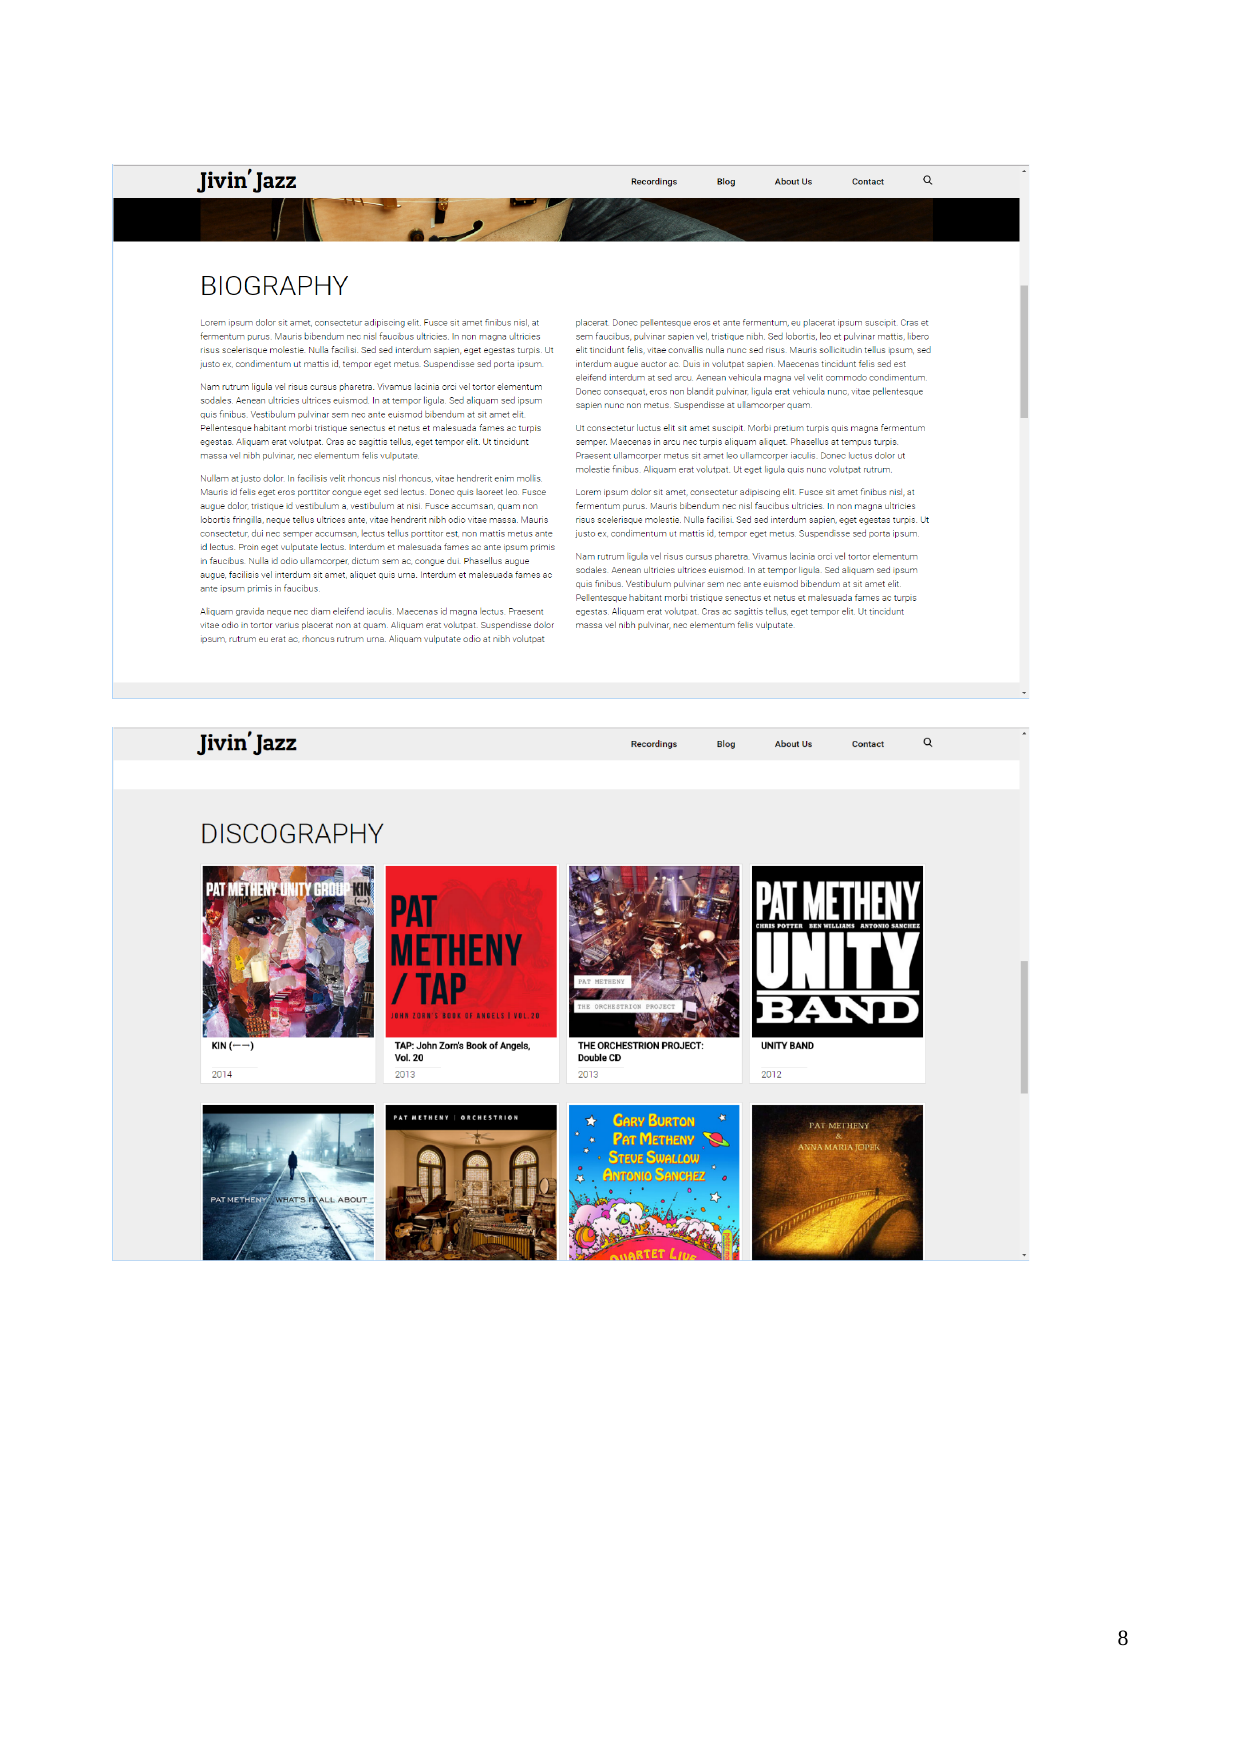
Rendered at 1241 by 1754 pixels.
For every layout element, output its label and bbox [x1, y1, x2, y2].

picture [112, 727, 1030, 1261]
picture [112, 164, 1030, 699]
